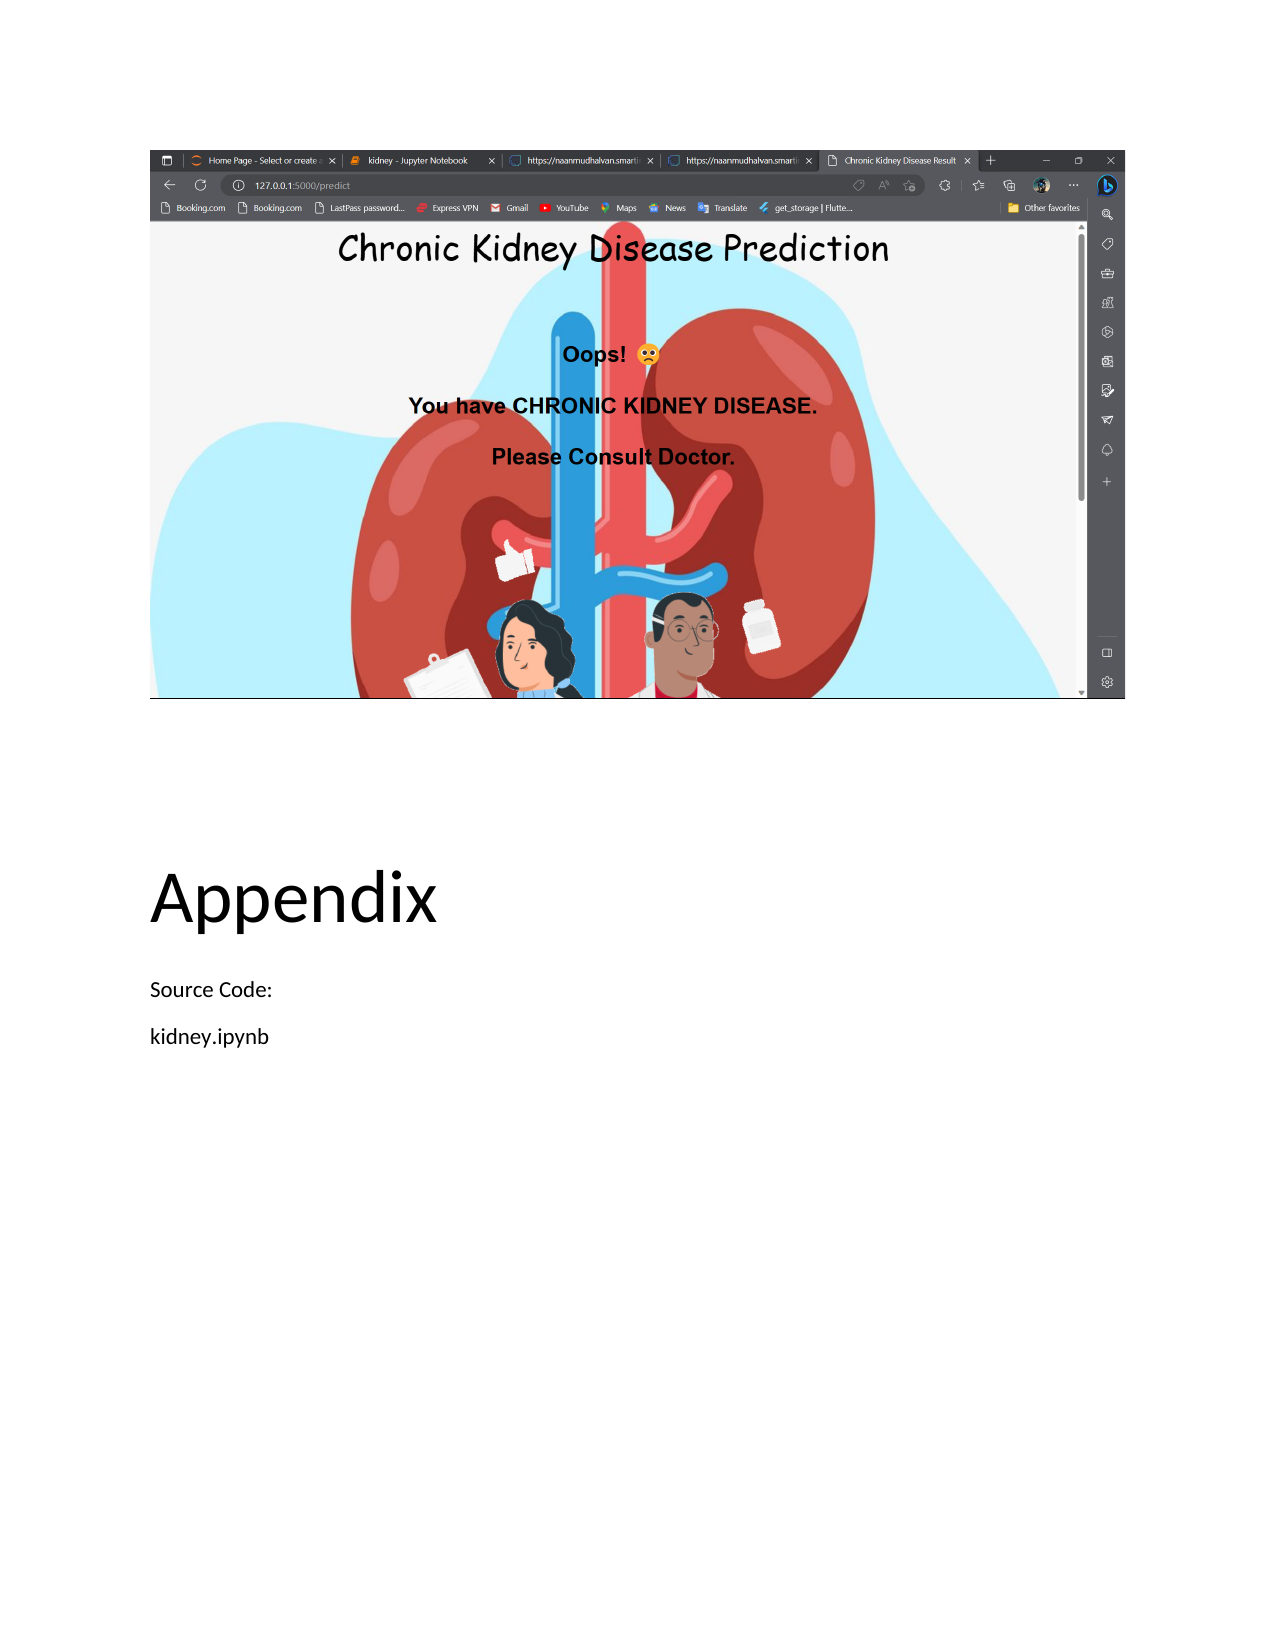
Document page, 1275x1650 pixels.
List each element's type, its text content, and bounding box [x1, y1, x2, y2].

text Source Code: [150, 976, 1125, 1003]
picture [150, 150, 1125, 699]
text Appendix [150, 849, 1125, 941]
text kidney.ipynb [150, 1022, 1125, 1050]
